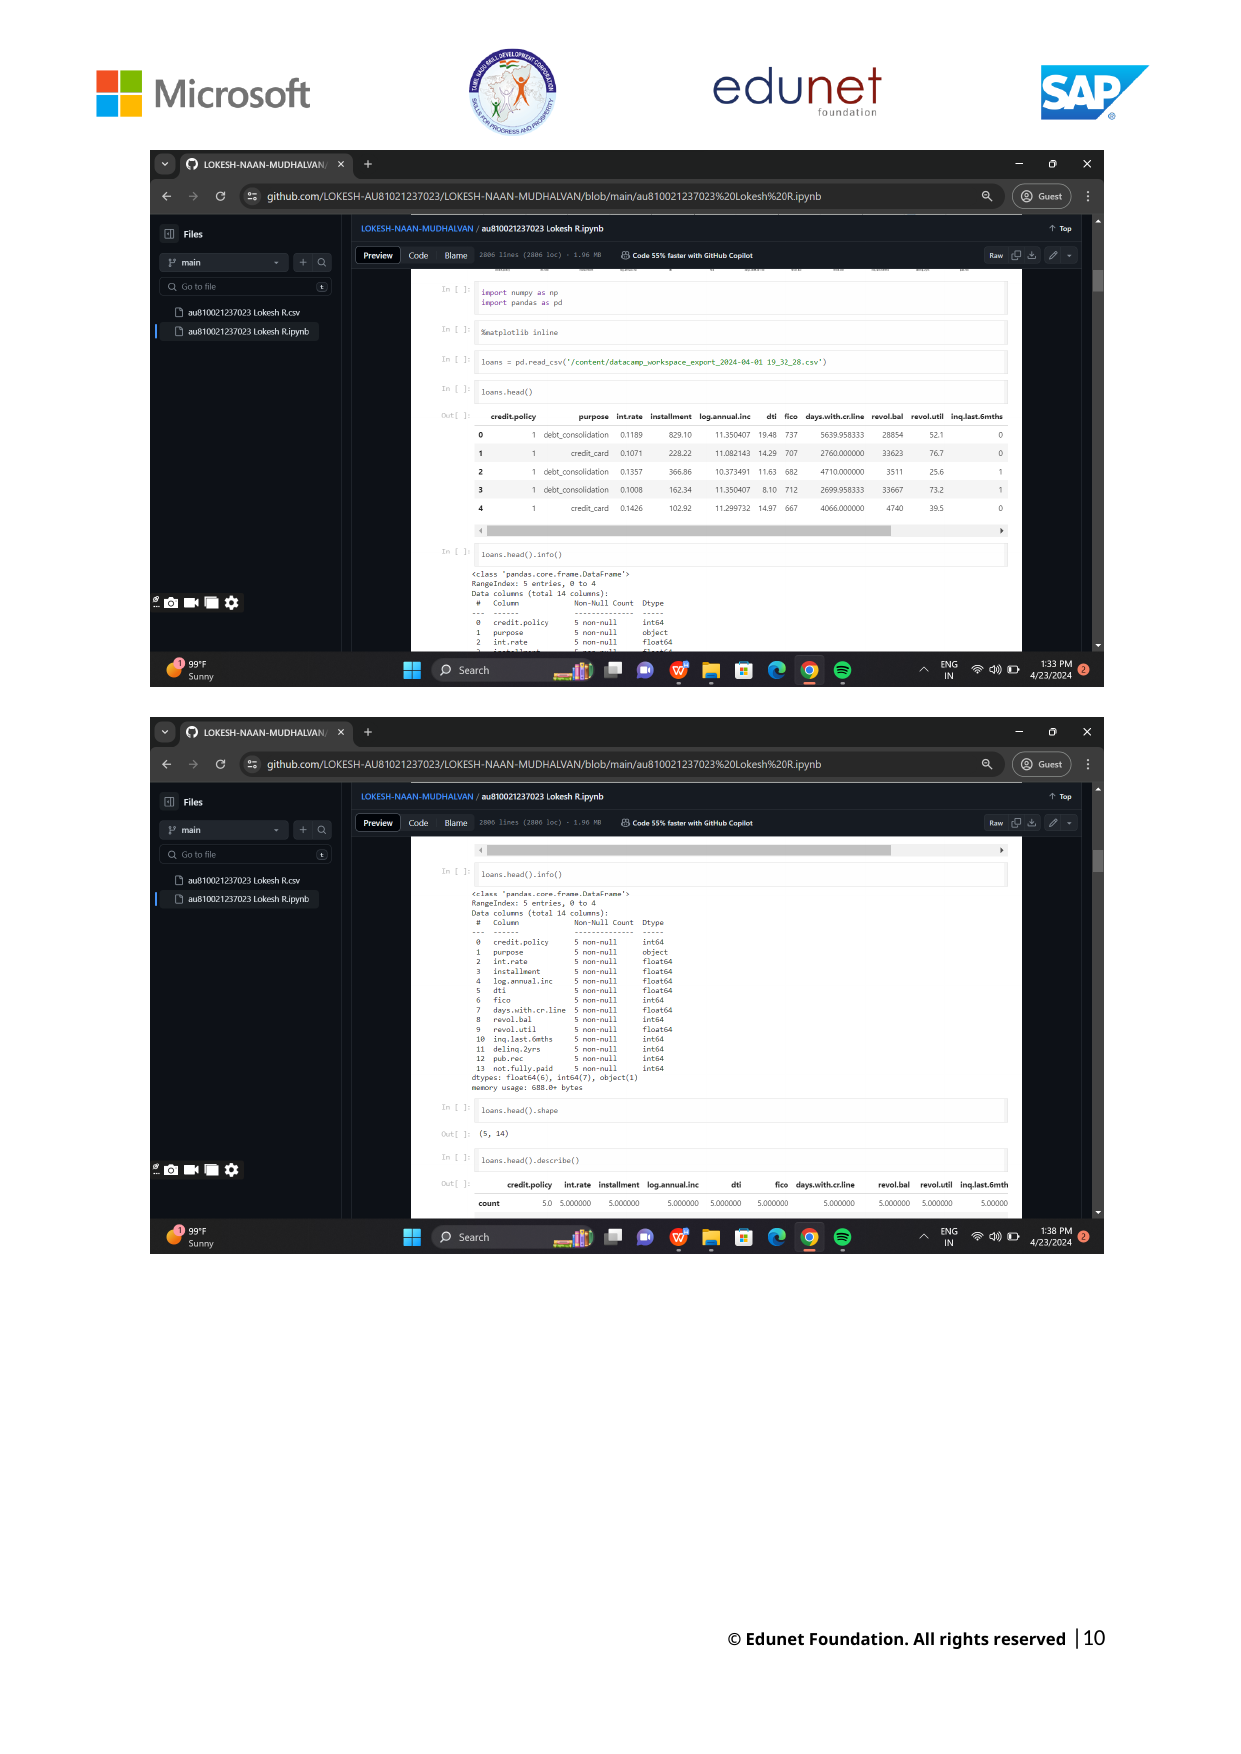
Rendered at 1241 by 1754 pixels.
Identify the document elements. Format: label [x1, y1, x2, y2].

picture [466, 45, 558, 137]
picture [150, 150, 1104, 687]
picture [150, 717, 1104, 1254]
picture [706, 60, 889, 122]
picture [1039, 63, 1151, 121]
picture [91, 65, 316, 121]
